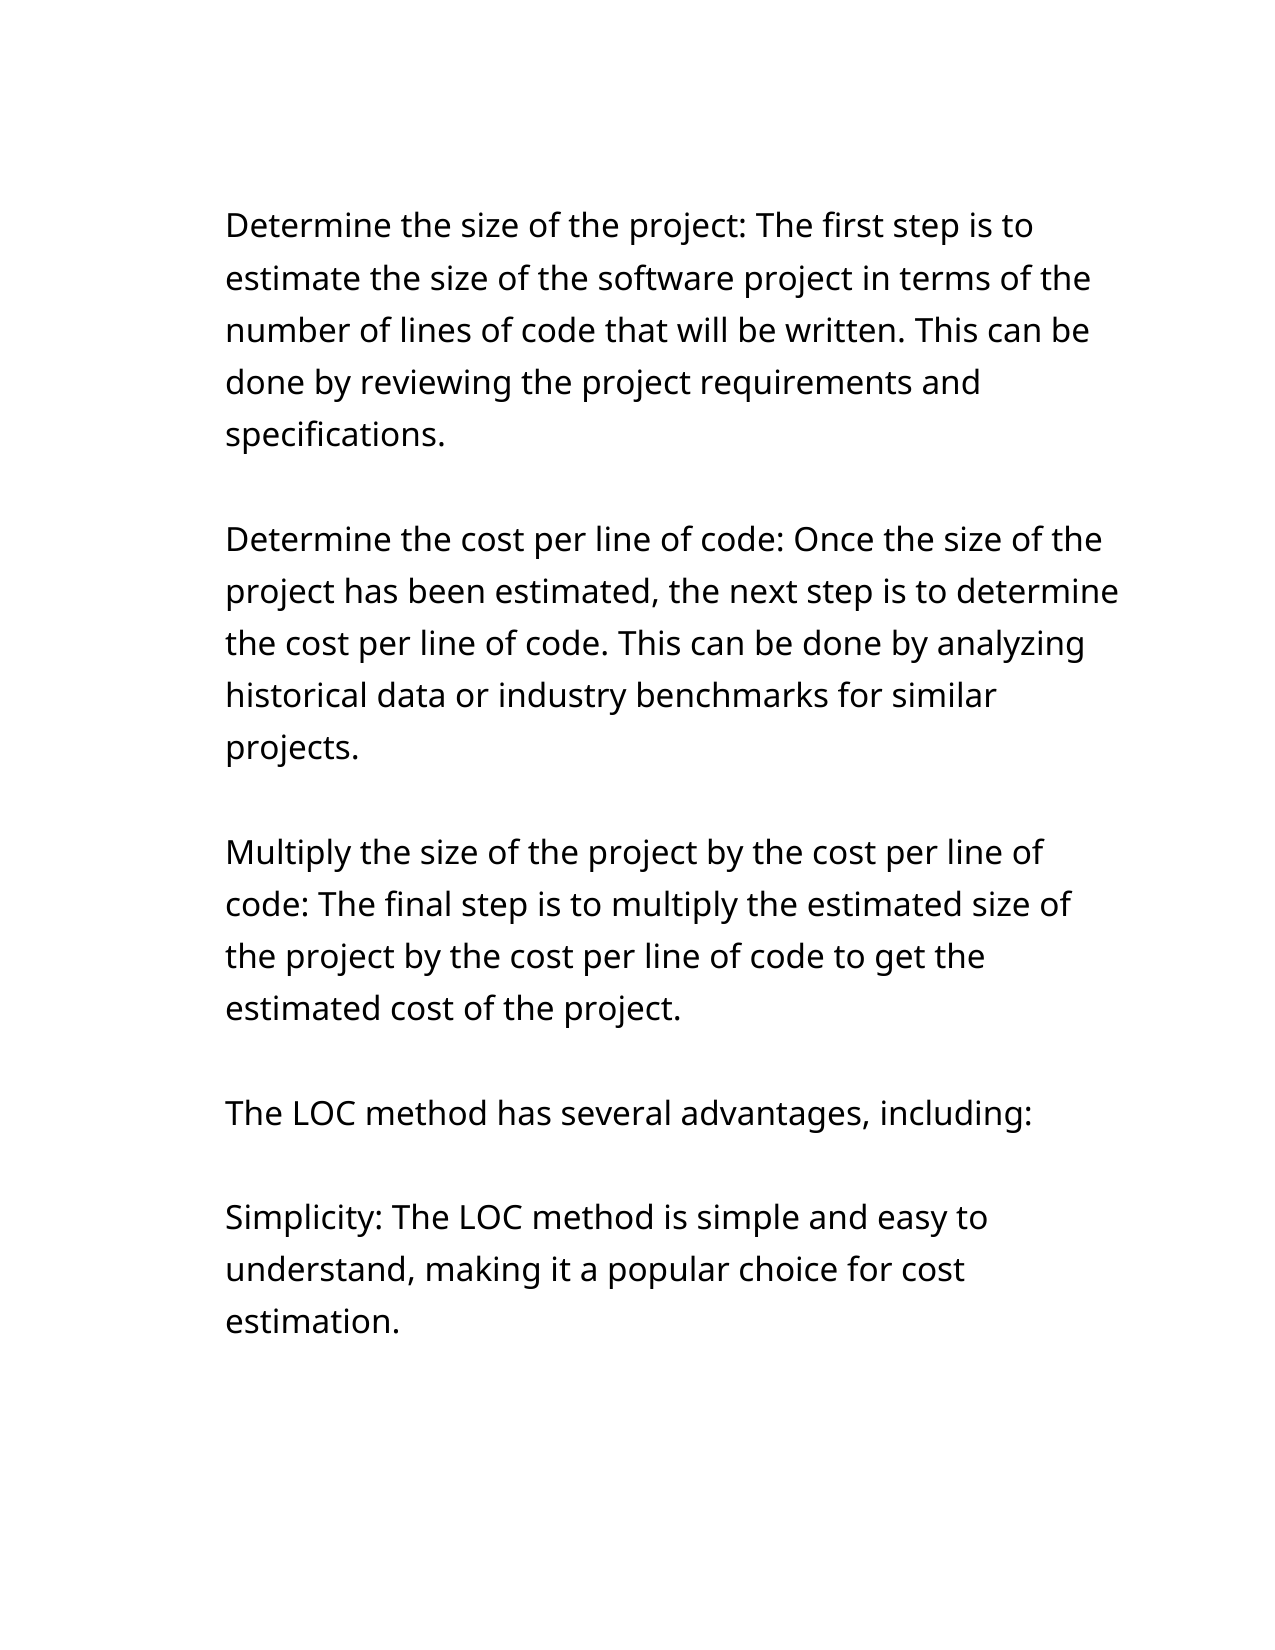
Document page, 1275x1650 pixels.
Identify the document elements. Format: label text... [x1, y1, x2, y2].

text The LOC method has several advantages, including: [225, 1089, 1125, 1135]
text Determine the cost per line of code: Once the size of the project has been estimated, the next step is to determine the cost per line of code. This can be done by analyzing historical data or industry benchmarks for similar projects. [225, 515, 1125, 769]
text Multiply the size of the project by the cost per line of code: The final step is to multiply the estimated size of the project by the cost per line of code to get the estimated cost of the project. [225, 828, 1125, 1030]
text Determine the size of the project: The first step is to estimate the size of the software project in terms of the number of lines of code that will be written. This can be done by reviewing the project requirements and specifications. [225, 202, 1125, 456]
text Simplicity: The LOC method is simple and easy to understand, making it a popular choice for cost estimation. [225, 1194, 1125, 1343]
